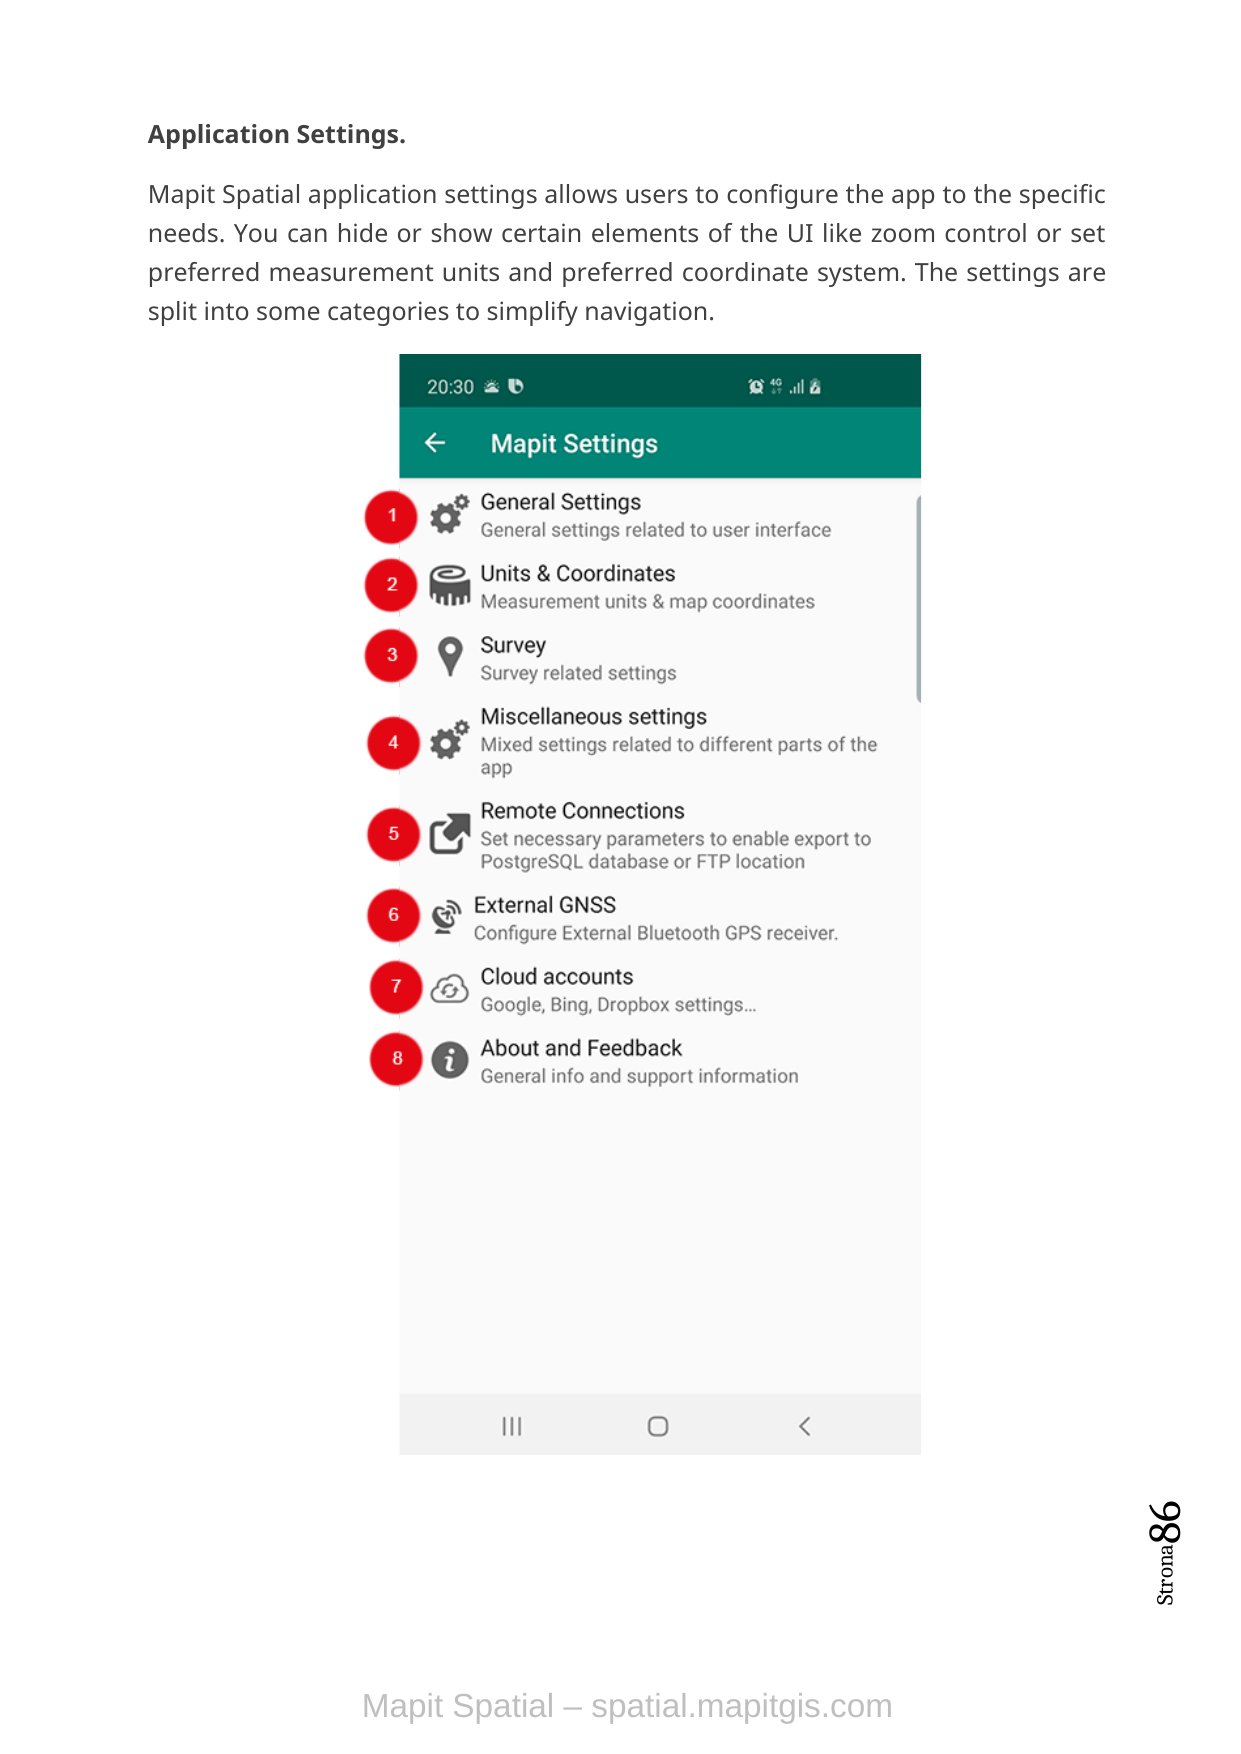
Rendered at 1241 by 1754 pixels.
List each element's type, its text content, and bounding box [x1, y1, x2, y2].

text Application Settings. [148, 117, 1107, 151]
text Mapit Spatial application settings allows users to configure the app to the specific needs. You can hide or show certain elements of the UI like zoom control or set preferred measurement units and preferred coordinate system. The settings are split into some categories to simplify navigation. [148, 177, 1107, 328]
picture [334, 354, 922, 1455]
